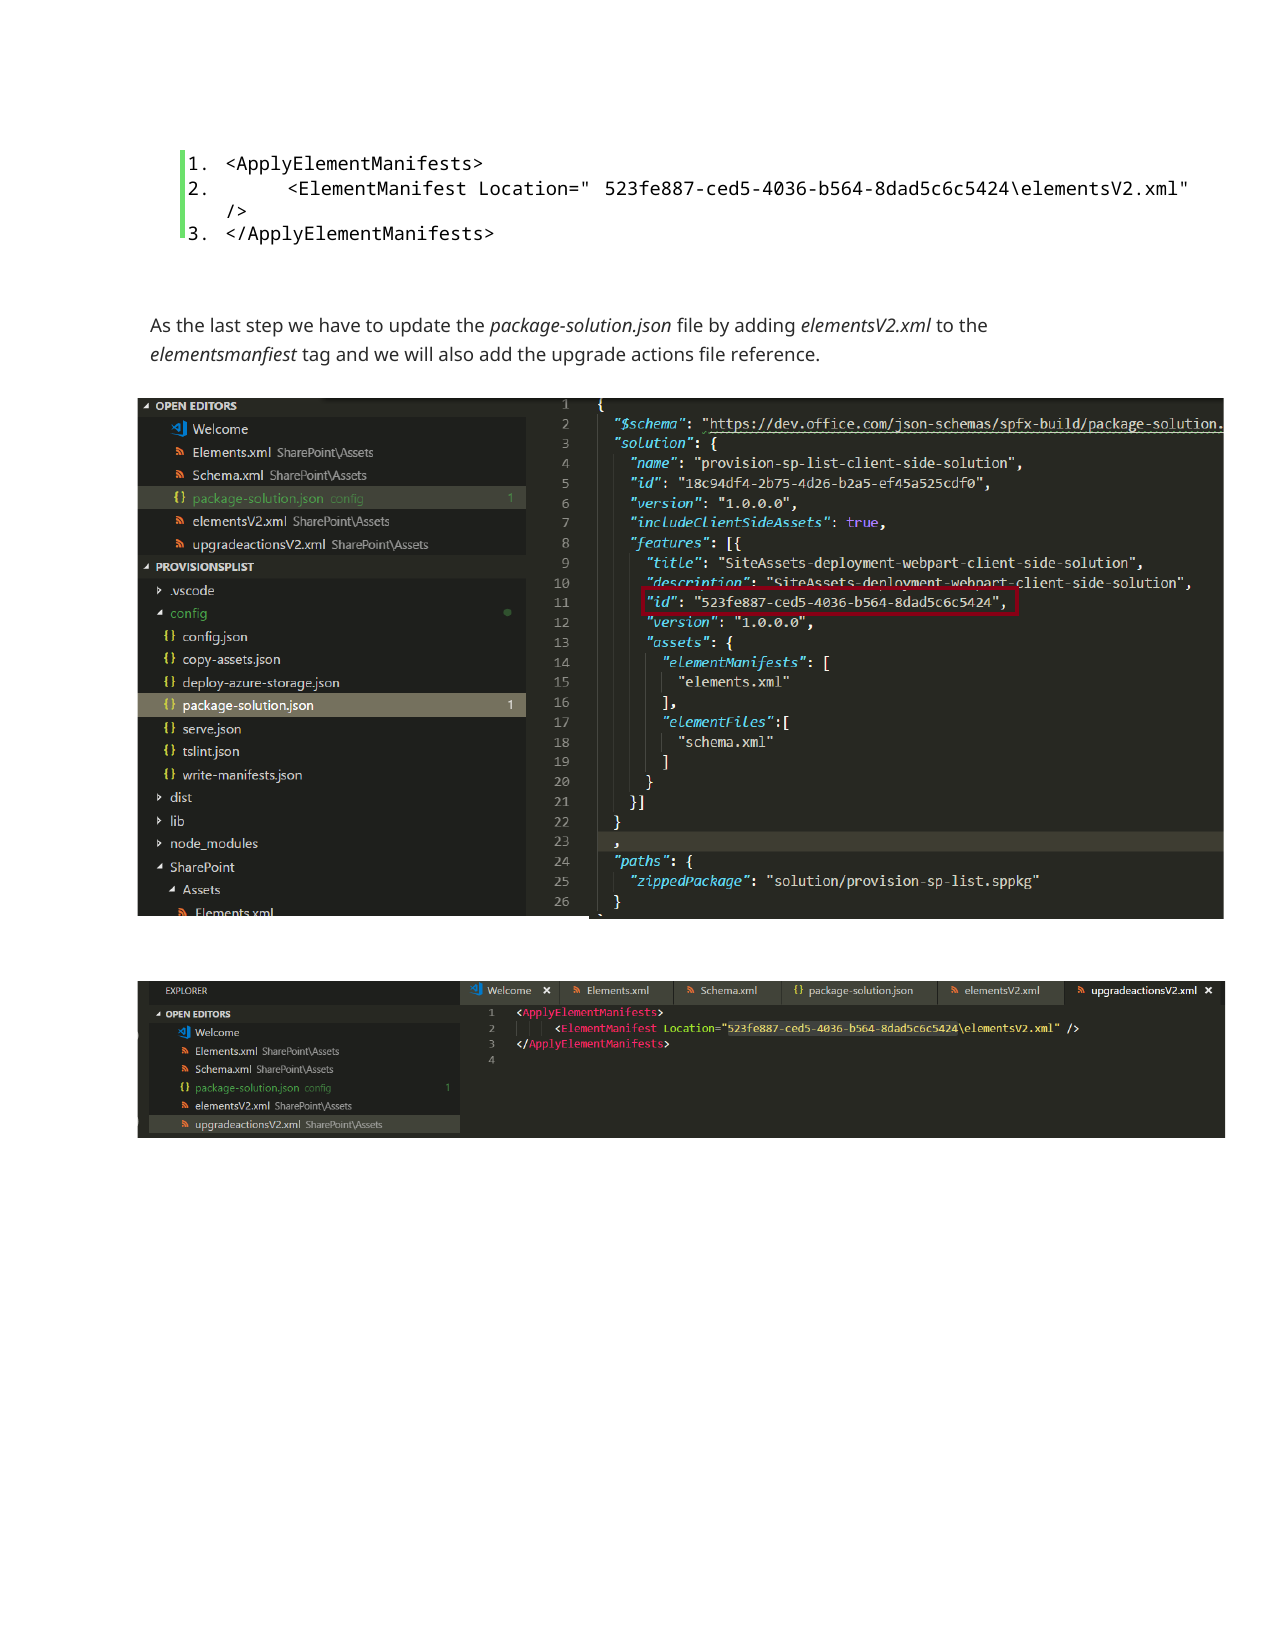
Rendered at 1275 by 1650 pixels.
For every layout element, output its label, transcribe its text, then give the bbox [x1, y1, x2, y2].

text As the last step we have to update the package-solution.json file by adding elementsV2.xml to the [150, 312, 1225, 338]
picture [137, 981, 1225, 1138]
picture [137, 398, 1224, 919]
list </ApplyElementManifests> [187, 223, 1225, 245]
text elementsmanfiest tag and we will also add the upgrade actions file reference. [150, 341, 1225, 367]
list <ApplyElementManifests> [187, 150, 1225, 175]
list <ElementManifest Location=" 523fe887-ced5-4036-b564-8dad5c6c5424\elementsV2.xml" [187, 175, 1225, 201]
text /> [225, 201, 1225, 223]
